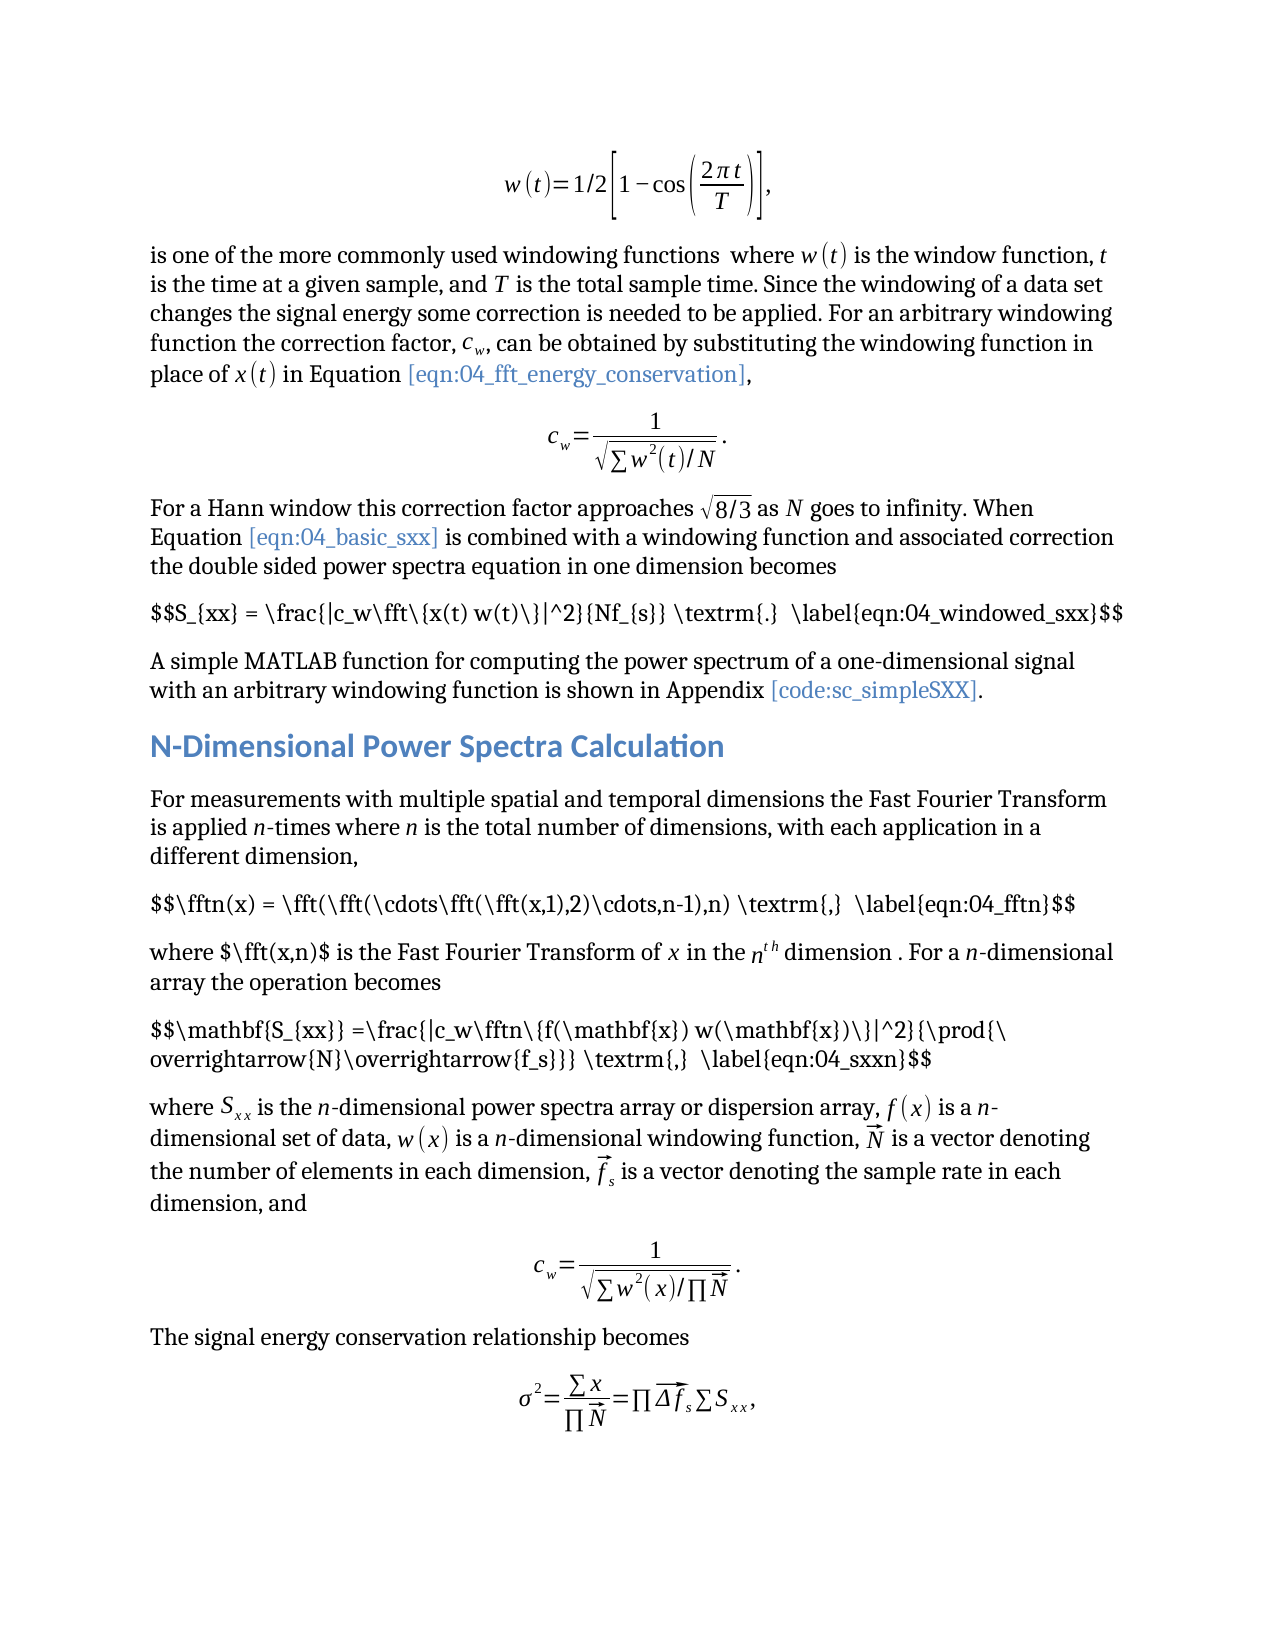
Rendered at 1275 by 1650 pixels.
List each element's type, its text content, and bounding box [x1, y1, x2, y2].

text $$\mathbf{S_{xx}} =\frac{|c_w\fftn\{f(\mathbf{x}) w(\mathbf{x})\}|^2}{\prod{\overrightarrow{N}\overrightarrow{f_s}}} \textrm{,} \label{eqn:04_sxxn}$$ [150, 1016, 1125, 1073]
text For measurements with multiple spatial and temporal dimensions the Fast Fourier Transform is applied -times where is the total number of dimensions, with each application in a different dimension, [150, 784, 1125, 871]
text A simple MATLAB function for computing the power spectrum of a one-dimensional signal with an arbitrary windowing function is shown in Appendix [code:sc_simpleSXX]. [150, 647, 1125, 704]
text For a Hann window this correction factor approaches as goes to infinity. When Equation [eqn:04_basic_sxx] is combined with a windowing function and associated correction the double sided power spectra equation in one dimension becomes [150, 493, 1125, 581]
subtitle N-Dimensional Power Spectra Calculation [150, 725, 1125, 766]
text $$\fftn(x) = \fft(\fft(\cdots\fft(\fft(x,1),2)\cdots,n-1),n) \textrm{,} \label{eqn:04_fftn}$$ [150, 889, 1125, 918]
text is one of the more commonly used windowing functions where is the window function, is the time at a given sample, and is the total sample time. Since the windowing of a data set changes the signal energy some correction is needed to be applied. For an arbitrary windowing function the correction factor, , can be obtained by substituting the windowing function in place of in Equation [eqn:04_fft_energy_conservation], [150, 240, 1125, 389]
text $$S_{xx} = \frac{|c_w\fft\{x(t) w(t)\}|^2}{Nf_{s}} \textrm{.} \label{eqn:04_windowed_sxx}$$ [150, 599, 1125, 628]
text where $\fft(x,n)$ is the Fast Fourier Transform of in the dimension . For a -dimensional array the operation becomes [150, 937, 1125, 997]
text The signal energy conservation relationship becomes [150, 1322, 1125, 1351]
text where is the -dimensional power spectra array or dispersion array, is a -dimensional set of data, is a -dimensional windowing function, is a vector denoting the number of elements in each dimension, is a vector denoting the sample rate in each dimension, and [150, 1092, 1125, 1218]
